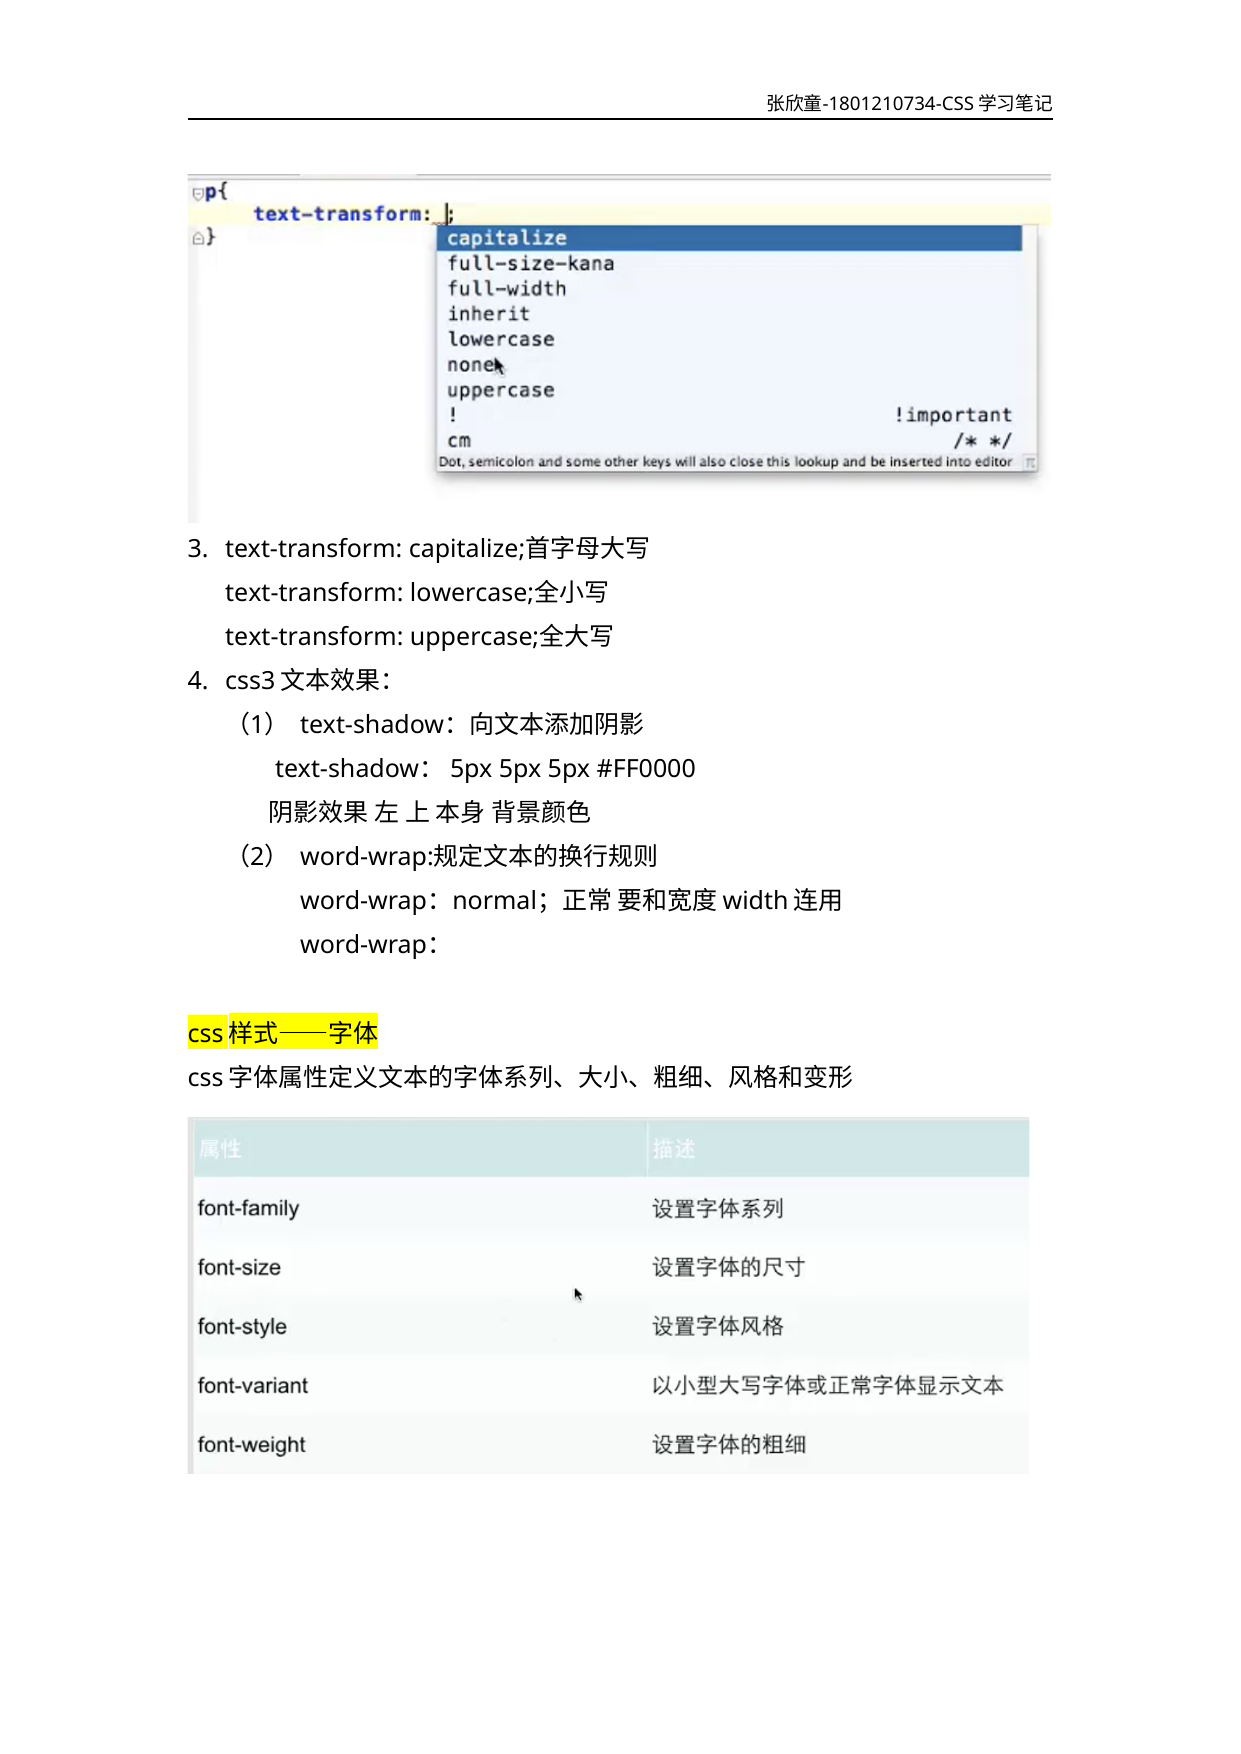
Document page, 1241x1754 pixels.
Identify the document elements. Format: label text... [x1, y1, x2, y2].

text text-transform: uppercase;全大写 [187, 613, 1053, 657]
list text-shadow：向文本添加阴影 [225, 701, 1053, 745]
list 阴影效果 左 上 本身 背景颜色 [262, 789, 1053, 833]
text css样式——字体 [187, 1009, 1053, 1053]
text css字体属性定义文本的字体系列、大小、粗细、风格和变形 [187, 1053, 1053, 1097]
list word-wrap:规定文本的换行规则 [225, 833, 1053, 877]
list css3文本效果： [187, 657, 1053, 701]
list word-wrap：normal；正常 要和宽度width连用 [300, 877, 1053, 921]
text text-transform: lowercase;全小写 [187, 568, 1053, 613]
picture [187, 1117, 1030, 1474]
list word-wrap： [300, 921, 1053, 965]
picture [187, 174, 1051, 523]
list text-shadow： 5px 5px 5px #FF0000 [269, 745, 1053, 789]
list text-transform: capitalize;首字母大写 [187, 524, 1053, 568]
